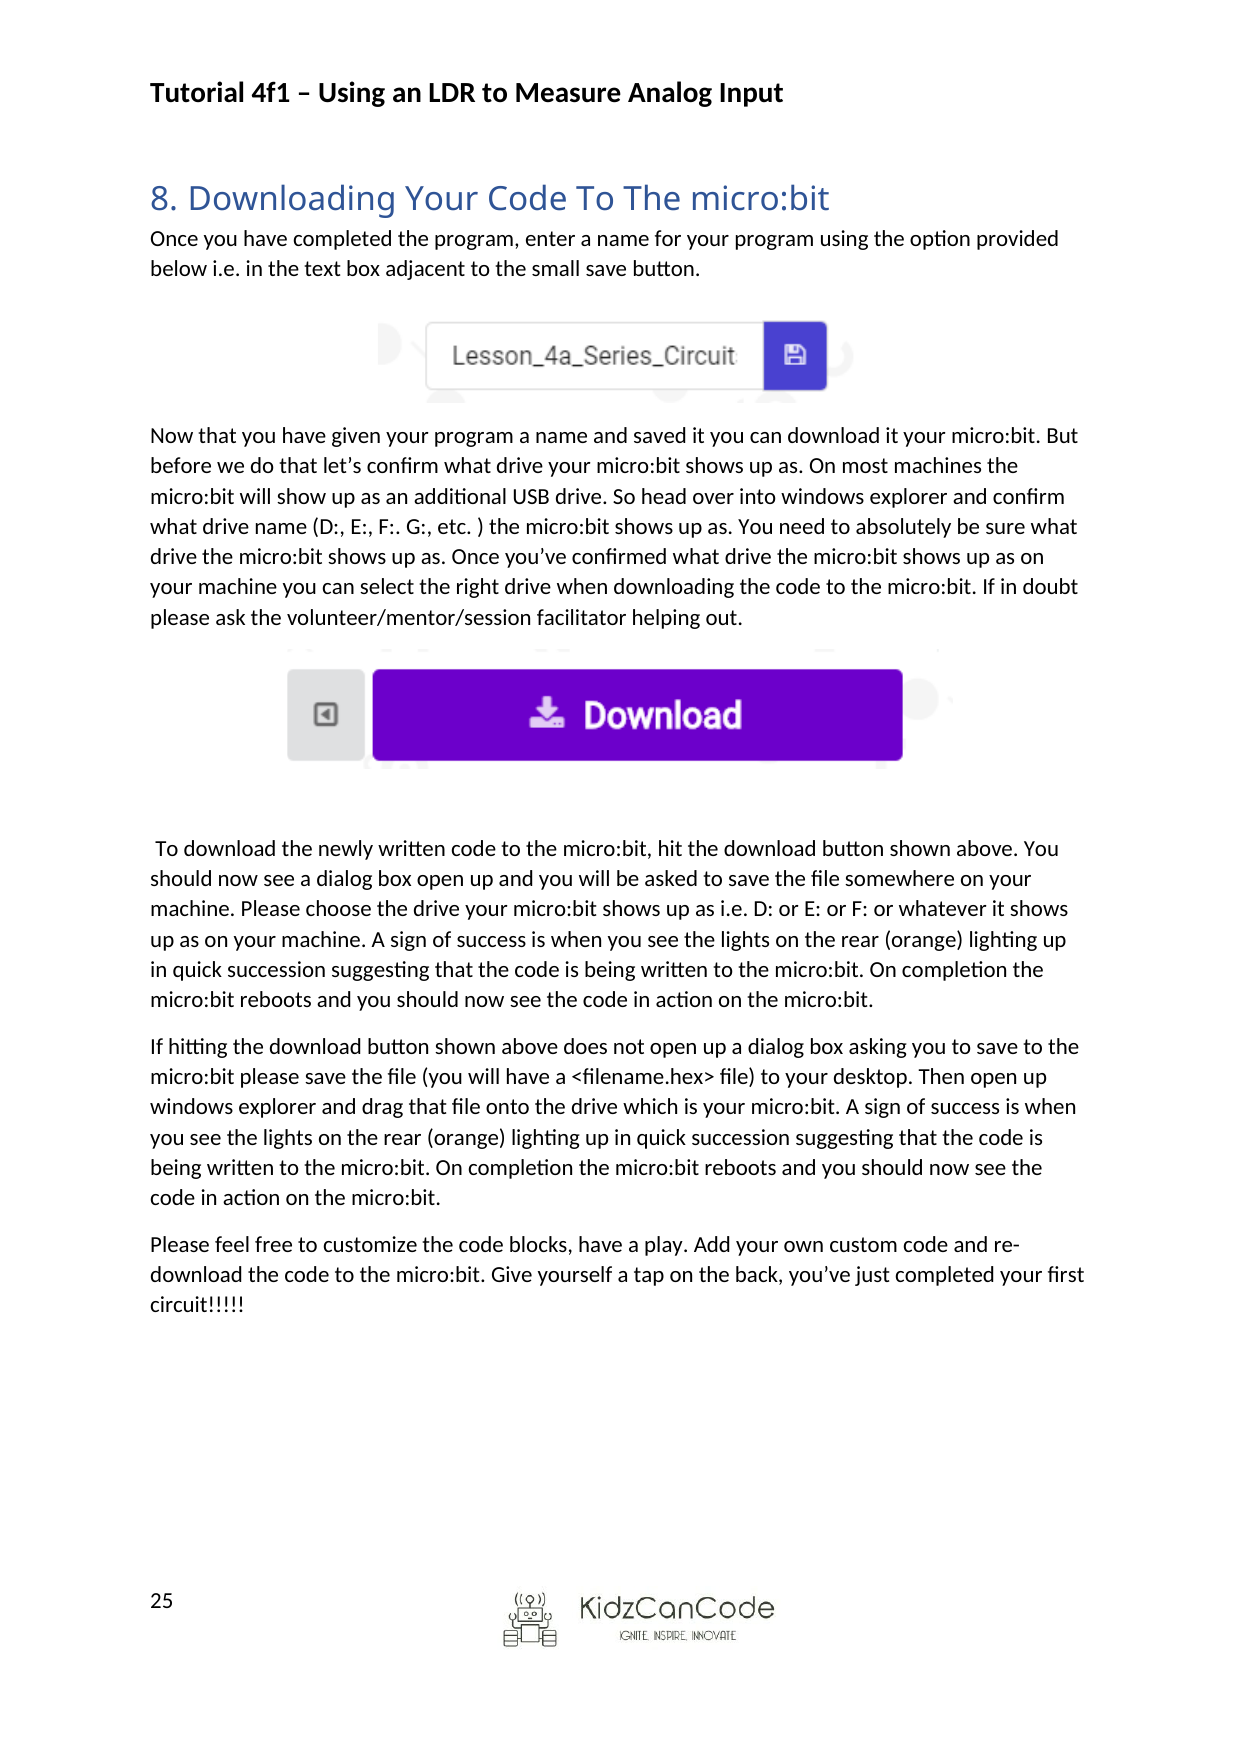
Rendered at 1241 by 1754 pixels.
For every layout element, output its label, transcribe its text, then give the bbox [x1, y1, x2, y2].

picture [497, 1586, 781, 1653]
text Now that you have given your program a name and saved it you can download it your micro:bit. But before we do that let’s confirm what drive your micro:bit shows up as. On most machines the micro:bit will show up as an additional USB drive. So head over into windows explorer and confirm what drive name (D:, E:, F:. G:, etc. ) the micro:bit shows up as. You need to absolutely be sure what drive the micro:bit shows up as. Once you’ve confirmed what drive the micro:bit shows up as on your machine you can select the right drive when downloading the code to the micro:bit. If in doubt please ask the volunteer/mentor/session facilitator helping out. [150, 421, 1090, 631]
subtitle Downloading Your Code To The micro:bit [150, 175, 1090, 220]
picture [287, 649, 953, 769]
text To download the newly written code to the micro:bit, hit the download button shown above. You should now see a dialog box open up and you will be asked to save the file somewhere on your machine. Please choose the drive your micro:bit shows up as i.e. D: or E: or F: or whatever it shows up as on your machine. A sign of success is when you see the lights on the rear (orange) lighting up in quick succession suggesting that the code is being written to the micro:bit. On completion the micro:bit reboots and you should now see the code in action on the micro:bit. [150, 834, 1090, 1013]
text If hitting the download button shown above does not open up a dialog box asking you to save to the micro:bit please save the file (you will have a <filename.hex> file) to your desktop. Then open up windows explorer and drag that file onto the drive which is your micro:bit. A sign of success is when you see the lights on the rear (orange) lighting up in quick succession suggesting that the code is being written to the micro:bit. On completion the micro:bit reboots and you should now see the code in action on the micro:bit. [150, 1032, 1090, 1211]
text Once you have completed the program, enter a name for your program using the option provided below i.e. in the text box adjacent to the small save button. [150, 224, 1090, 282]
picture [377, 301, 863, 403]
text Please feel free to customize the code blocks, have a play. Add your own custom code and re-download the code to the micro:bit. Give yourself a tap on the back, you’ve just completed your first circuit!!!!! [150, 1230, 1090, 1318]
